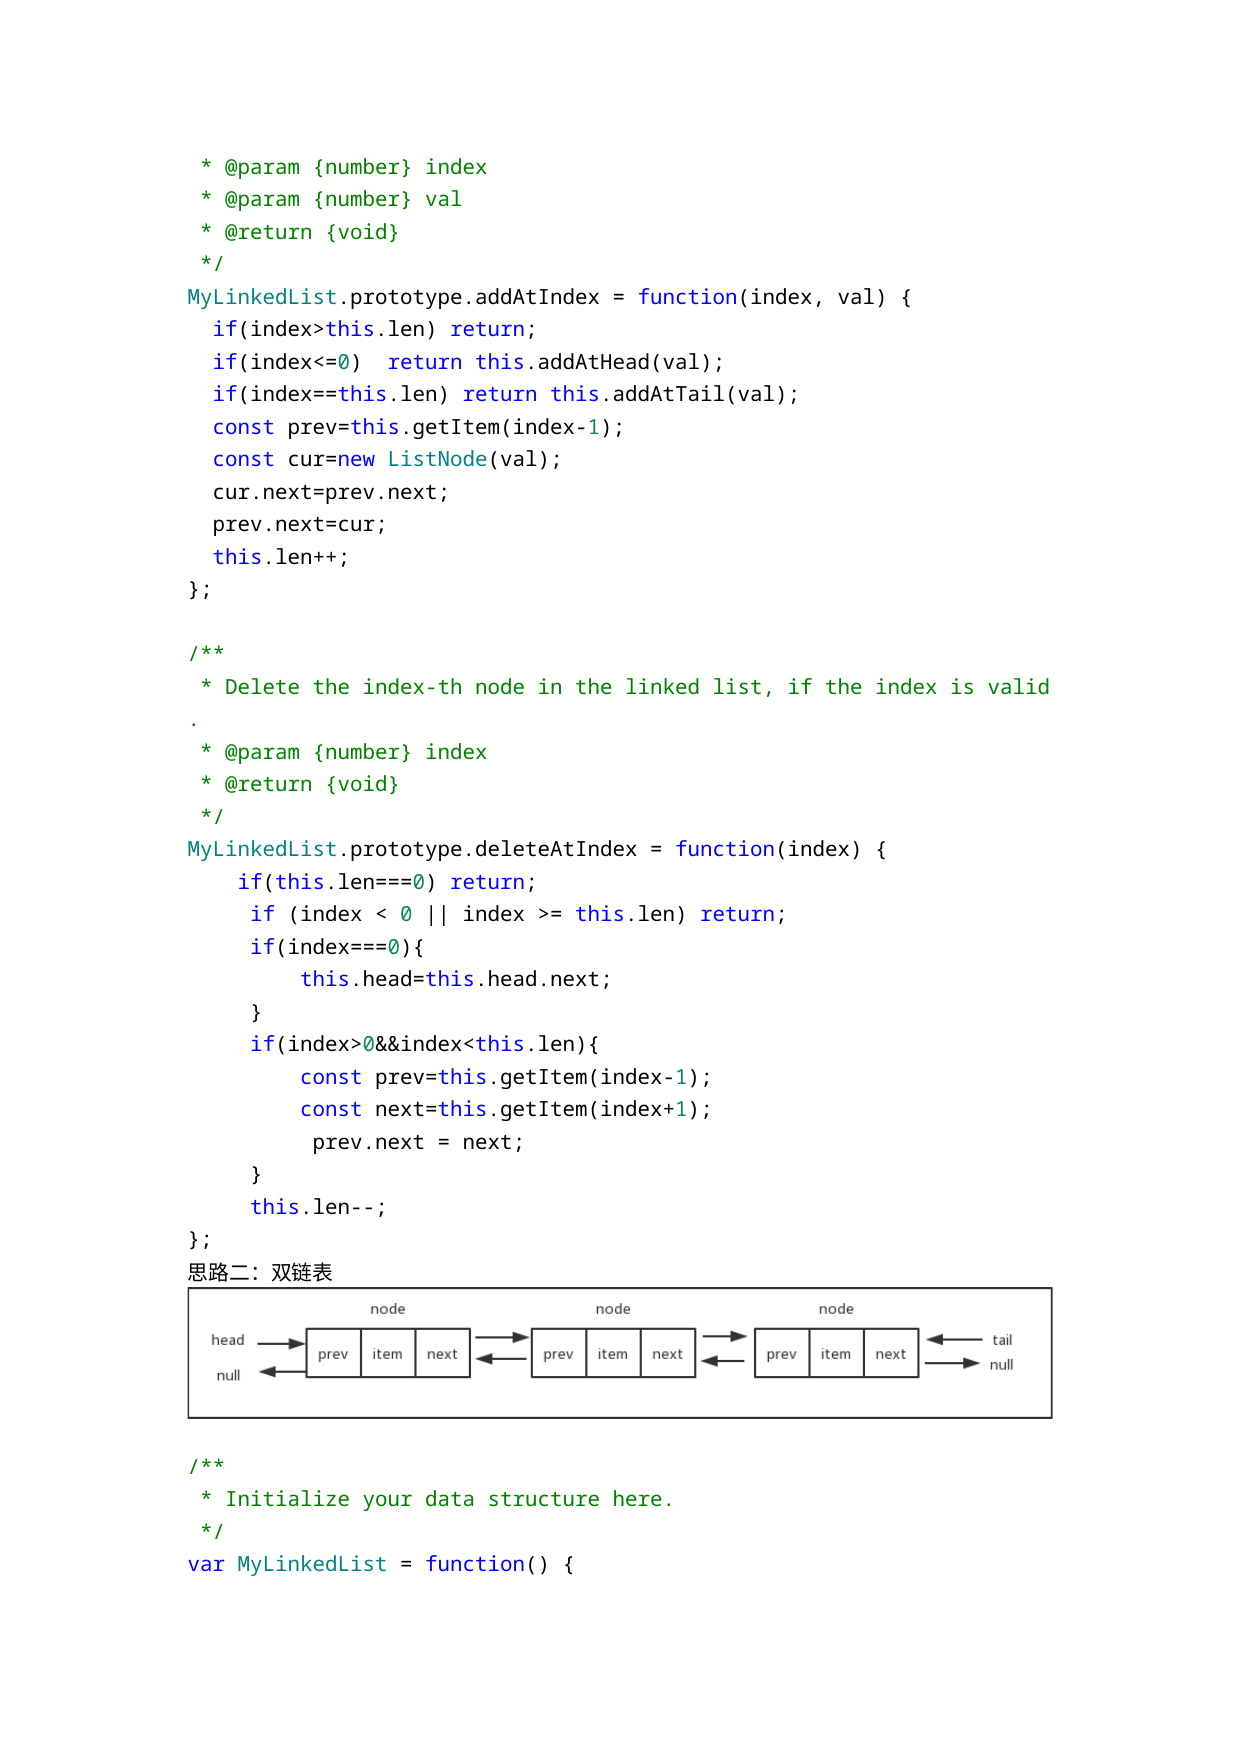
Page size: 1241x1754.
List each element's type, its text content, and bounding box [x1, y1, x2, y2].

text if(index<=0) return this.addAtHead(val); [187, 345, 1053, 377]
text 思路二：双链表 [187, 1255, 1053, 1287]
text MyLinkedList.prototype.deleteAtIndex = function(index) { [187, 832, 1053, 865]
text }; [187, 1222, 1053, 1255]
text if(index>this.len) return; [187, 312, 1053, 345]
text const prev=this.getItem(index-1); [187, 1060, 1053, 1092]
text */ [187, 247, 1053, 280]
text * @param {number} index [187, 150, 1053, 182]
text prev.next = next; [187, 1125, 1053, 1157]
text if(this.len===0) return; [187, 865, 1053, 897]
text */ [187, 800, 1053, 832]
text const next=this.getItem(index+1); [187, 1092, 1053, 1125]
text */ [187, 1515, 1053, 1547]
text * Delete the index-th node in the linked list, if the index is valid. [187, 670, 1053, 735]
text const cur=new ListNode(val); [187, 442, 1053, 475]
text this.len--; [187, 1190, 1053, 1222]
text this.head=this.head.next; [187, 962, 1053, 995]
text * @return {void} [187, 215, 1053, 247]
text /** [187, 637, 1053, 670]
text cur.next=prev.next; [187, 475, 1053, 507]
text if(index==this.len) return this.addAtTail(val); [187, 377, 1053, 410]
text const prev=this.getItem(index-1); [187, 410, 1053, 442]
text if (index < 0 || index >= this.len) return; [187, 897, 1053, 930]
text if(index===0){ [187, 930, 1053, 962]
text } [187, 995, 1053, 1027]
text prev.next=cur; [187, 507, 1053, 540]
picture [187, 1287, 1053, 1419]
text MyLinkedList.prototype.addAtIndex = function(index, val) { [187, 280, 1053, 312]
text this.len++; [187, 540, 1053, 572]
text } [187, 1157, 1053, 1190]
text var MyLinkedList = function() { [187, 1547, 1053, 1580]
text * Initialize your data structure here. [187, 1482, 1053, 1515]
text if(index>0&&index<this.len){ [187, 1027, 1053, 1060]
text * @param {number} val [187, 182, 1053, 215]
text }; [187, 572, 1053, 605]
text * @return {void} [187, 767, 1053, 800]
text /** [187, 1450, 1053, 1482]
text * @param {number} index [187, 735, 1053, 767]
